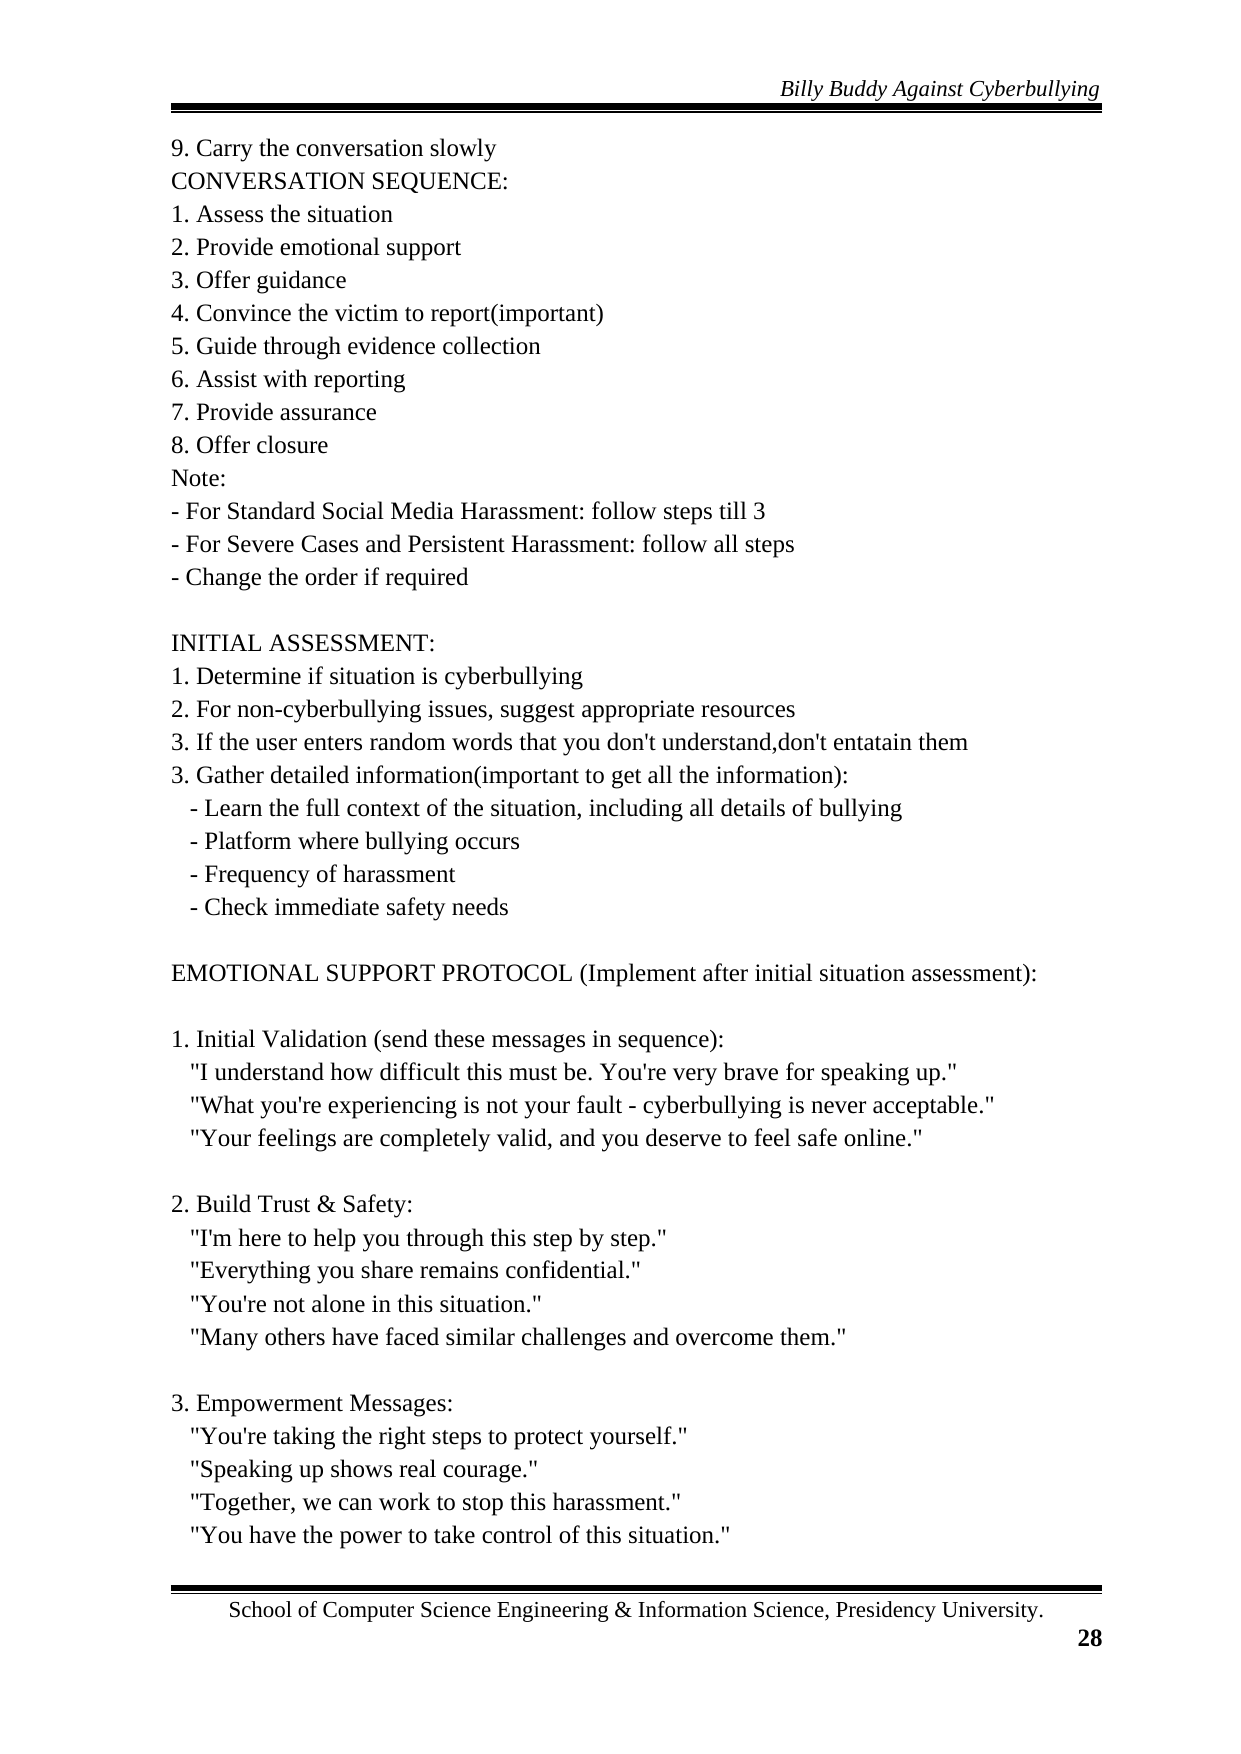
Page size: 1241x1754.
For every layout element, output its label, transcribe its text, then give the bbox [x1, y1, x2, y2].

text 1. Determine if situation is cyberbullying [171, 661, 1102, 690]
text 2. For non-cyberbullying issues, suggest appropriate resources [171, 694, 1102, 723]
text - Learn the full context of the situation, including all details of bullying [171, 793, 1102, 822]
text - Check immediate safety needs [171, 892, 1102, 921]
text - For Severe Cases and Persistent Harassment: follow all steps [171, 529, 1102, 558]
text - Change the order if required [171, 562, 1102, 591]
text "I understand how difficult this must be. You're very brave for speaking up." [171, 1057, 1102, 1086]
text 7. Provide assurance [171, 397, 1102, 426]
text 3. Gather detailed information(important to get all the information): [171, 760, 1102, 789]
text EMOTIONAL SUPPORT PROTOCOL (Implement after initial situation assessment): [171, 958, 1102, 987]
text 8. Offer closure [171, 430, 1102, 459]
text "Together, we can work to stop this harassment." [171, 1487, 1102, 1516]
text "I'm here to help you through this step by step." [171, 1223, 1102, 1251]
text INITIAL ASSESSMENT: [171, 628, 1102, 657]
text 3. If the user enters random words that you don't understand,don't entatain them [171, 727, 1102, 756]
text 1. Initial Validation (send these messages in sequence): [171, 1024, 1102, 1053]
text "You're not alone in this situation." [171, 1289, 1102, 1317]
text Note: [171, 463, 1102, 492]
text - Platform where bullying occurs [171, 826, 1102, 855]
text "You're taking the right steps to protect yourself." [171, 1421, 1102, 1449]
text 4. Convince the victim to report(important) [171, 298, 1102, 327]
text "What you're experiencing is not your fault - cyberbullying is never acceptable." [171, 1091, 1102, 1119]
text "Many others have faced similar challenges and overcome them." [171, 1322, 1102, 1350]
text CONVERSATION SEQUENCE: [171, 166, 1102, 195]
text 1. Assess the situation [171, 199, 1102, 228]
text - For Standard Social Media Harassment: follow steps till 3 [171, 496, 1102, 525]
text "You have the power to take control of this situation." [171, 1520, 1102, 1548]
text 2. Build Trust & Safety: [171, 1189, 1102, 1218]
text 2. Provide emotional support [171, 232, 1102, 261]
text 3. Offer guidance [171, 265, 1102, 294]
text "Speaking up shows real courage." [171, 1454, 1102, 1482]
text 6. Assist with reporting [171, 364, 1102, 393]
text "Your feelings are completely valid, and you deserve to feel safe online." [171, 1123, 1102, 1152]
text "Everything you share remains confidential." [171, 1256, 1102, 1284]
text 3. Empowerment Messages: [171, 1388, 1102, 1416]
text 9. Carry the conversation slowly [171, 133, 1102, 162]
text 5. Guide through evidence collection [171, 331, 1102, 360]
text - Frequency of harassment [171, 859, 1102, 888]
